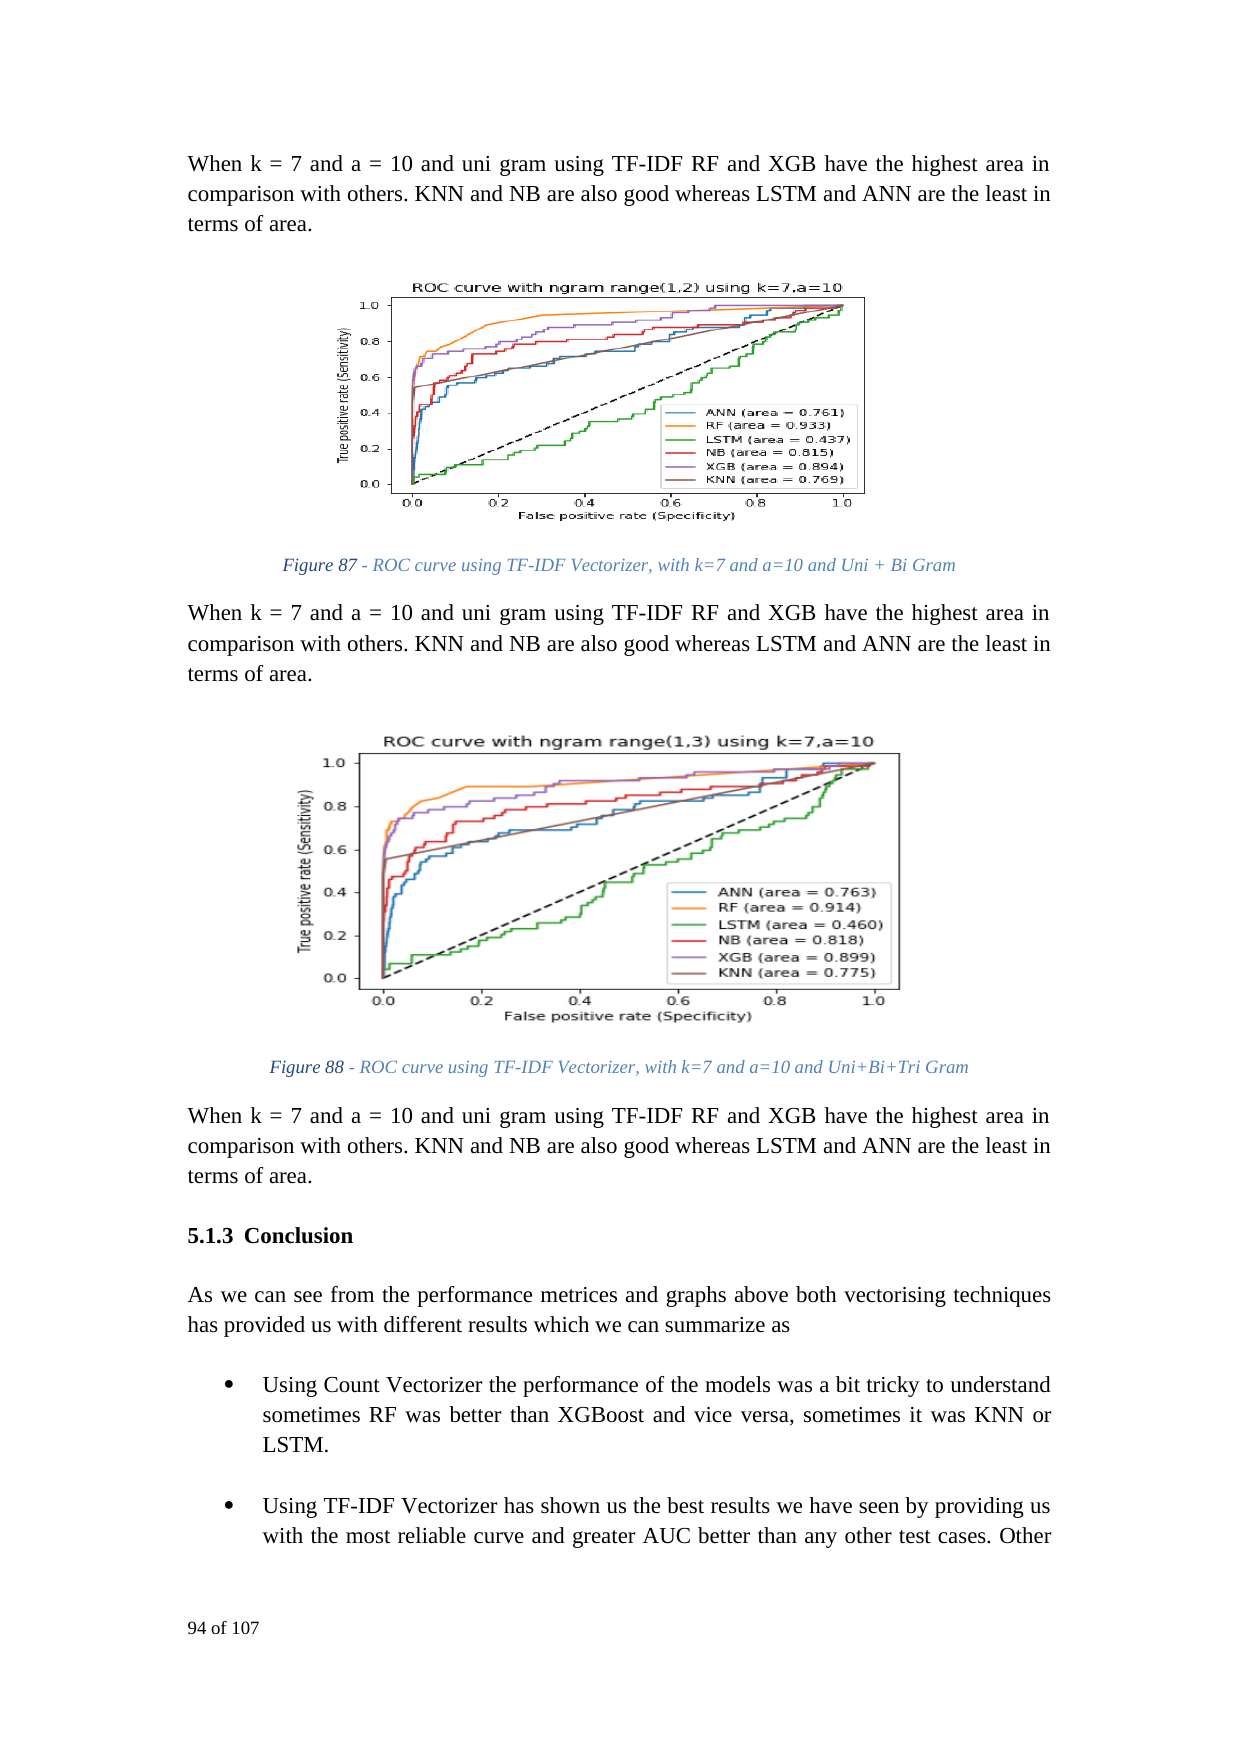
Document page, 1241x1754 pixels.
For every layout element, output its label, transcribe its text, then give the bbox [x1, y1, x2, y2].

picture [315, 265, 925, 525]
text When k = 7 and a = 10 and uni gram using TF-IDF RF and XGB have the highest area in comparison with others. KNN and NB are also good whereas LSTM and ANN are the least in terms of area. [187, 1102, 1053, 1189]
text Figure 87 - ROC curve using TF-IDF Vectorizer, with k=7 and a=10 and Uni + Bi Gram [187, 554, 1053, 575]
text As we can see from the performance metrices and graphs above both vectorising techniques has provided us with different results which we can summarize as [187, 1281, 1053, 1338]
subtitle Conclusion [187, 1222, 1053, 1248]
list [225, 1492, 1053, 1548]
text When k = 7 and a = 10 and uni gram using TF-IDF RF and XGB have the highest area in comparison with others. KNN and NB are also good whereas LSTM and ANN are the least in terms of area. [187, 599, 1053, 686]
text When k = 7 and a = 10 and uni gram using TF-IDF RF and XGB have the highest area in comparison with others. KNN and NB are also good whereas LSTM and ANN are the least in terms of area. [187, 150, 1053, 237]
picture [272, 715, 968, 1028]
list Using Count Vectorizer the performance of the models was a bit tricky to understand sometimes RF was better than XGBoost and vice versa, sometimes it was KNN or LSTM. [225, 1371, 1053, 1458]
text Figure 88 - ROC curve using TF-IDF Vectorizer, with k=7 and a=10 and Uni+Bi+Tri Gram [187, 1056, 1053, 1078]
